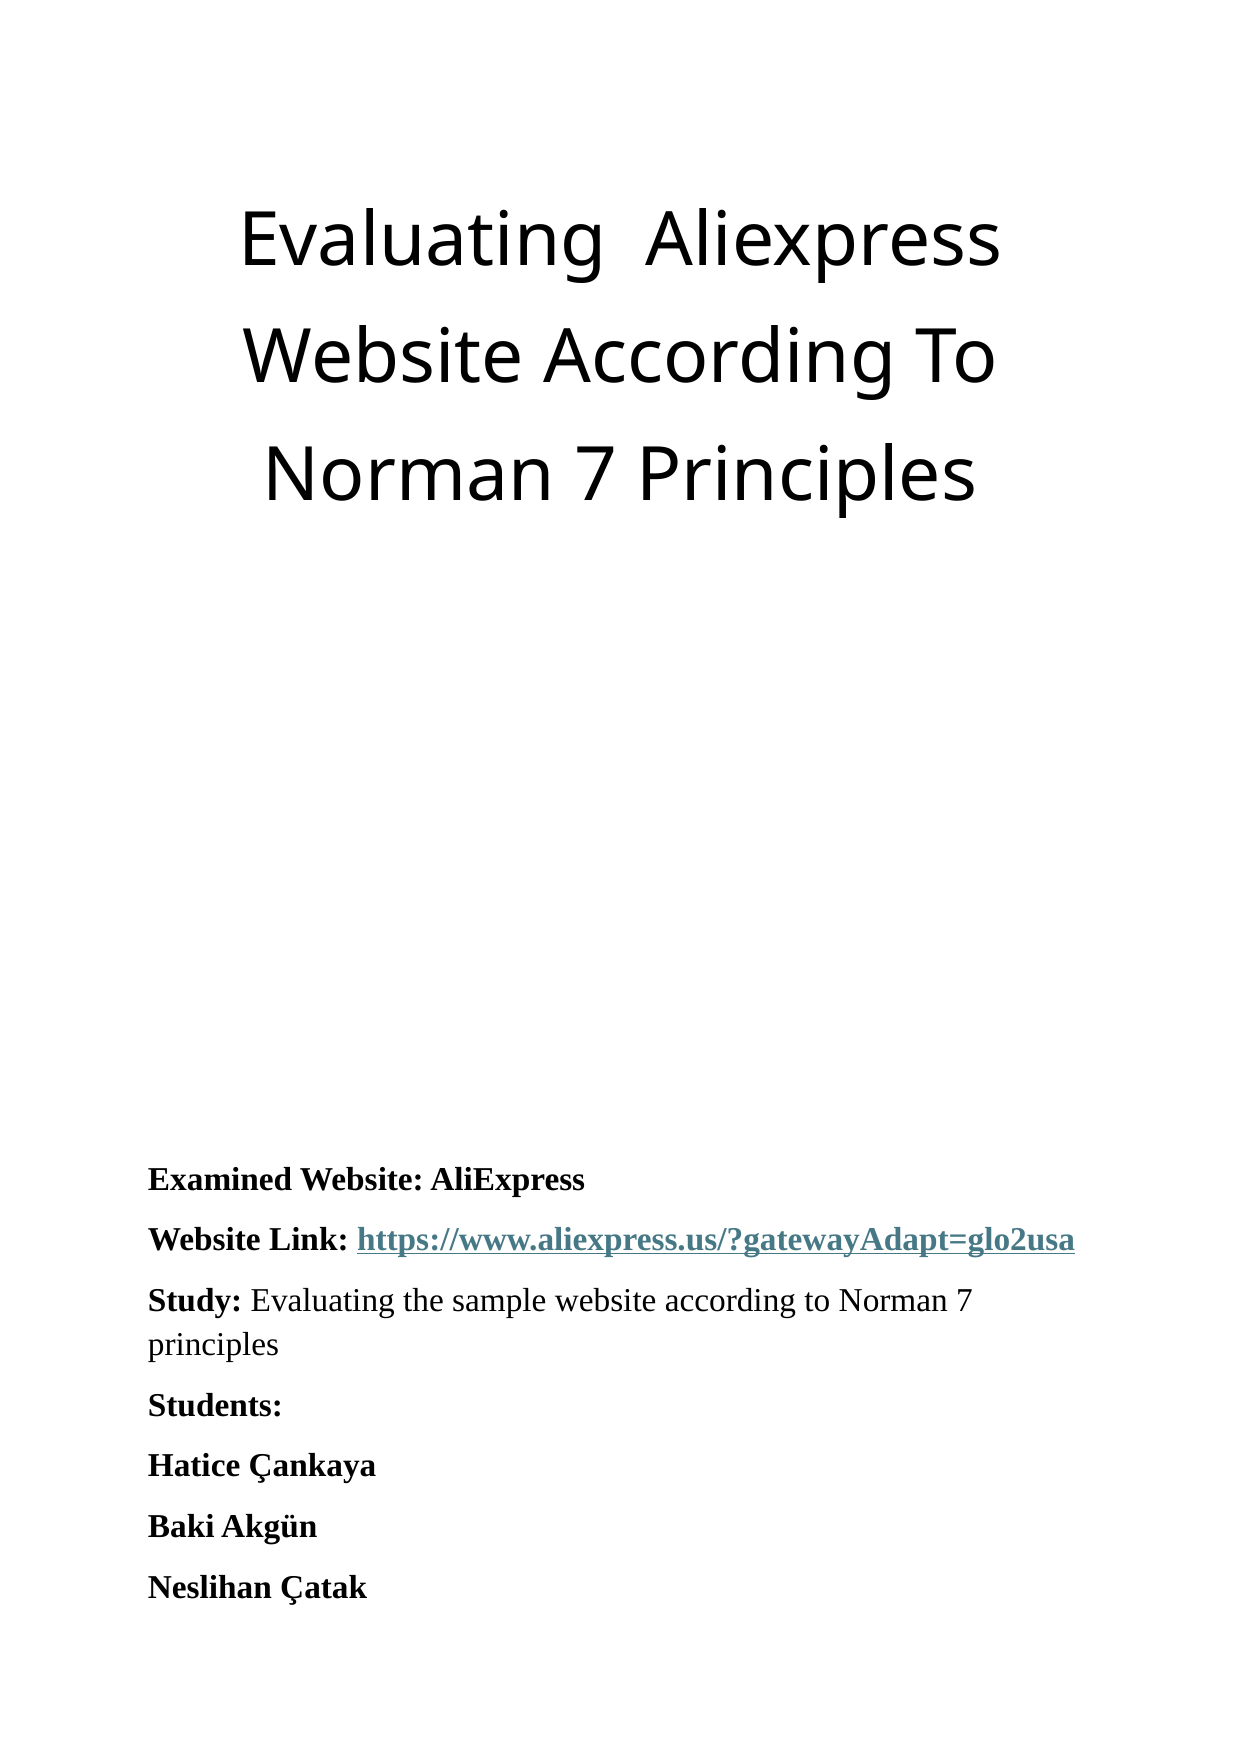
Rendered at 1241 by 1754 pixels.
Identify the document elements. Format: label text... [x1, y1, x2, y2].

text Neslihan Çatak [148, 1567, 1093, 1606]
text Students: [148, 1385, 1093, 1423]
text Website Link: https://www.aliexpress.us/?gatewayAdapt=glo2usa [148, 1219, 1093, 1258]
text Hatice Çankaya [148, 1446, 1093, 1484]
subtitle Evaluating Aliexpress Website According To Norman 7 Principles [148, 185, 1093, 522]
text Examined Website: AliExpress [148, 1159, 1093, 1197]
text Study: Evaluating the sample website according to Norman 7 principles [148, 1280, 1093, 1363]
text Baki Akgün [148, 1506, 1093, 1545]
